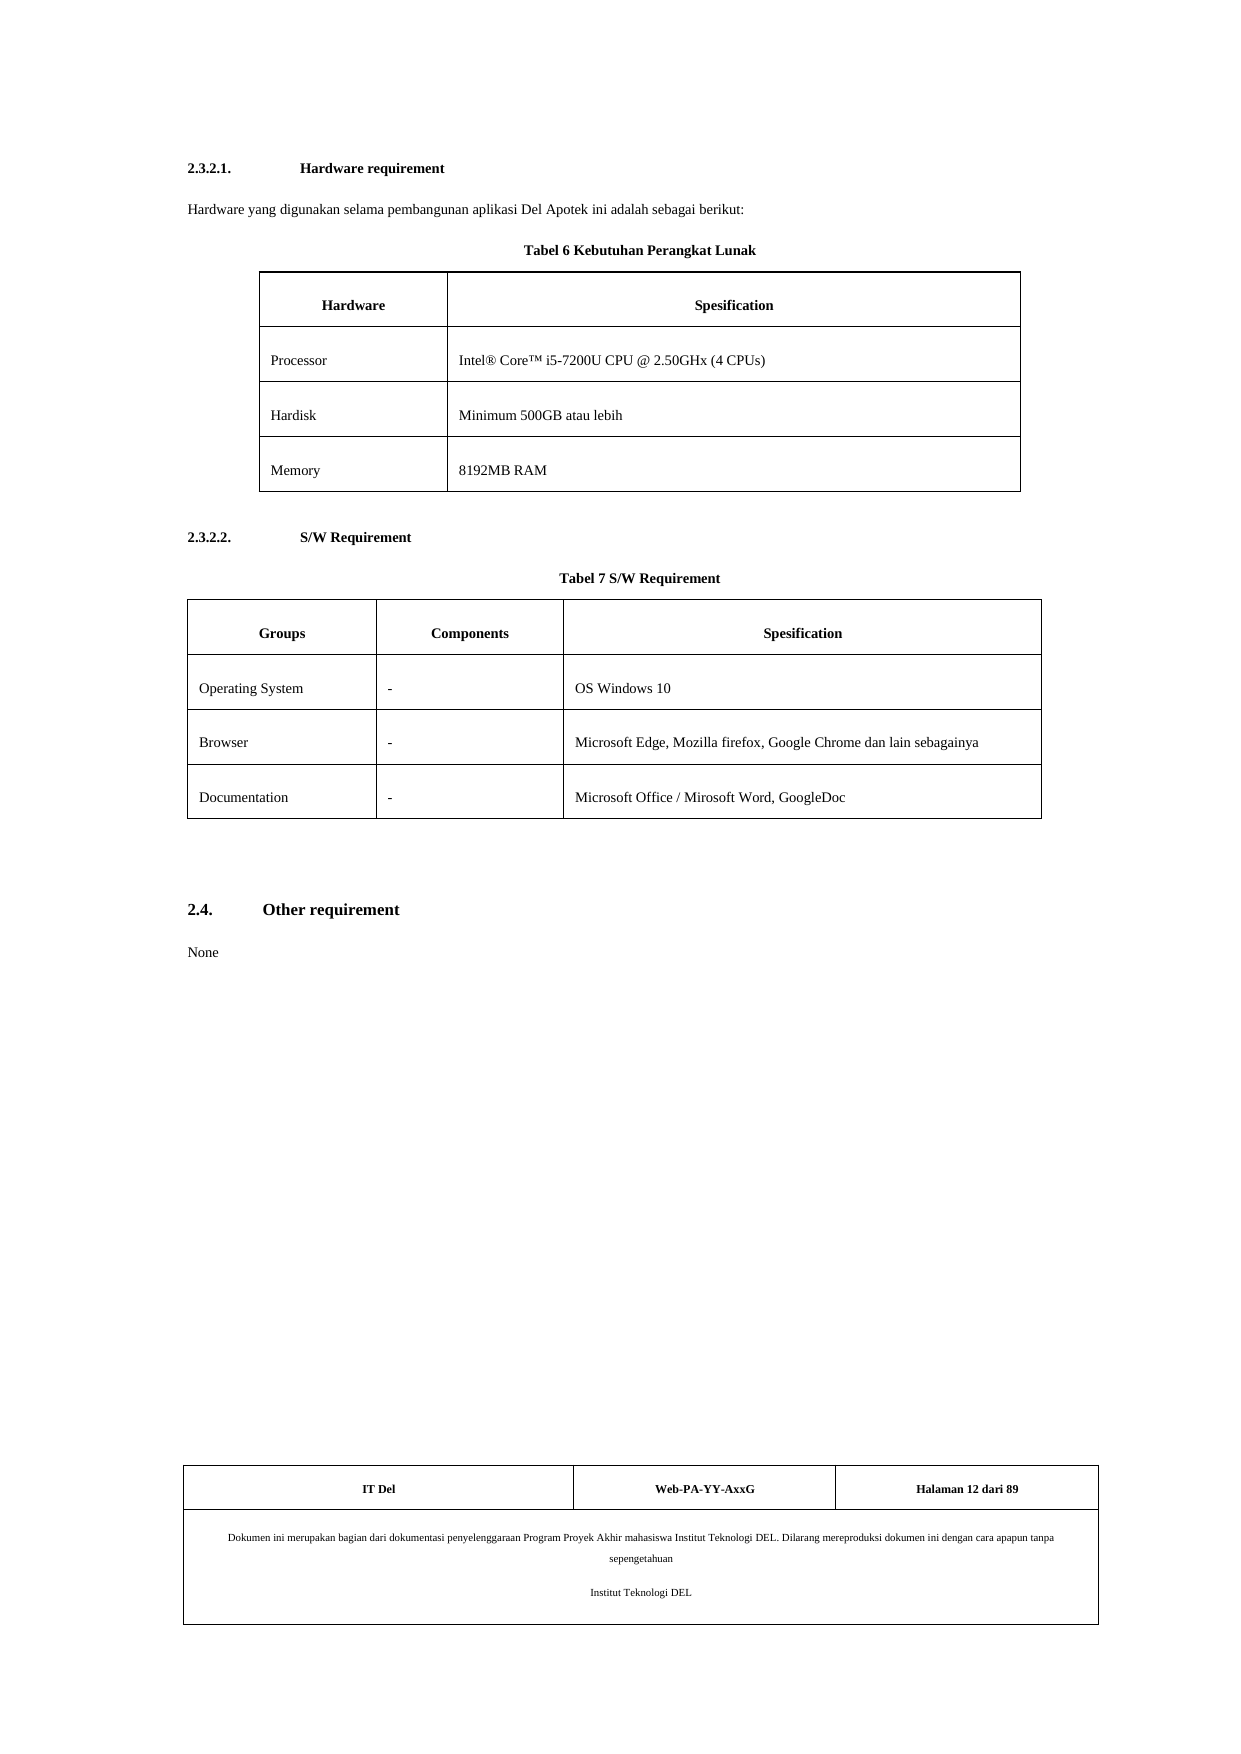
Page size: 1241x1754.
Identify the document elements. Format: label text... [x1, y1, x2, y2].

table_cell Hardisk [260, 382, 447, 436]
table_cell Microsoft Edge, Mozilla firefox, Google Chrome dan lain sebagainya [564, 710, 1041, 763]
table_header Spesification [564, 600, 1041, 654]
text None [187, 932, 1092, 960]
table_header Spesification [448, 273, 1020, 326]
table_cell OS Windows 10 [564, 655, 1041, 709]
table_cell Browser [188, 710, 376, 763]
table_cell Documentation [188, 765, 376, 818]
table_header Components [377, 600, 563, 654]
table_cell Intel® Core™ i5-7200U CPU @ 2.50GHx (4 CPUs) [448, 327, 1020, 381]
table_header Hardware [260, 273, 447, 326]
table_cell Memory [260, 437, 447, 491]
table_cell - [377, 710, 563, 763]
table_header Groups [188, 600, 376, 654]
table_cell Minimum 500GB atau lebih [448, 382, 1020, 436]
subtitle Hardware requirement [187, 148, 1092, 176]
subtitle S/W Requirement [187, 517, 1092, 545]
text Tabel 7 S/W Requirement [187, 558, 1092, 587]
table_cell Operating System [188, 655, 376, 709]
text Hardware yang digunakan selama pembangunan aplikasi Del Apotek ini adalah sebagai berikut: [187, 189, 1092, 218]
subtitle Other requirement [187, 886, 1092, 919]
table_cell - [377, 765, 563, 818]
table_cell Processor [260, 327, 447, 381]
table_cell Microsoft Office / Mirosoft Word, GoogleDoc [564, 765, 1041, 818]
table_cell 8192MB RAM [448, 437, 1020, 491]
text Tabel 6 Kebutuhan Perangkat Lunak [187, 230, 1092, 259]
table_cell - [377, 655, 563, 709]
